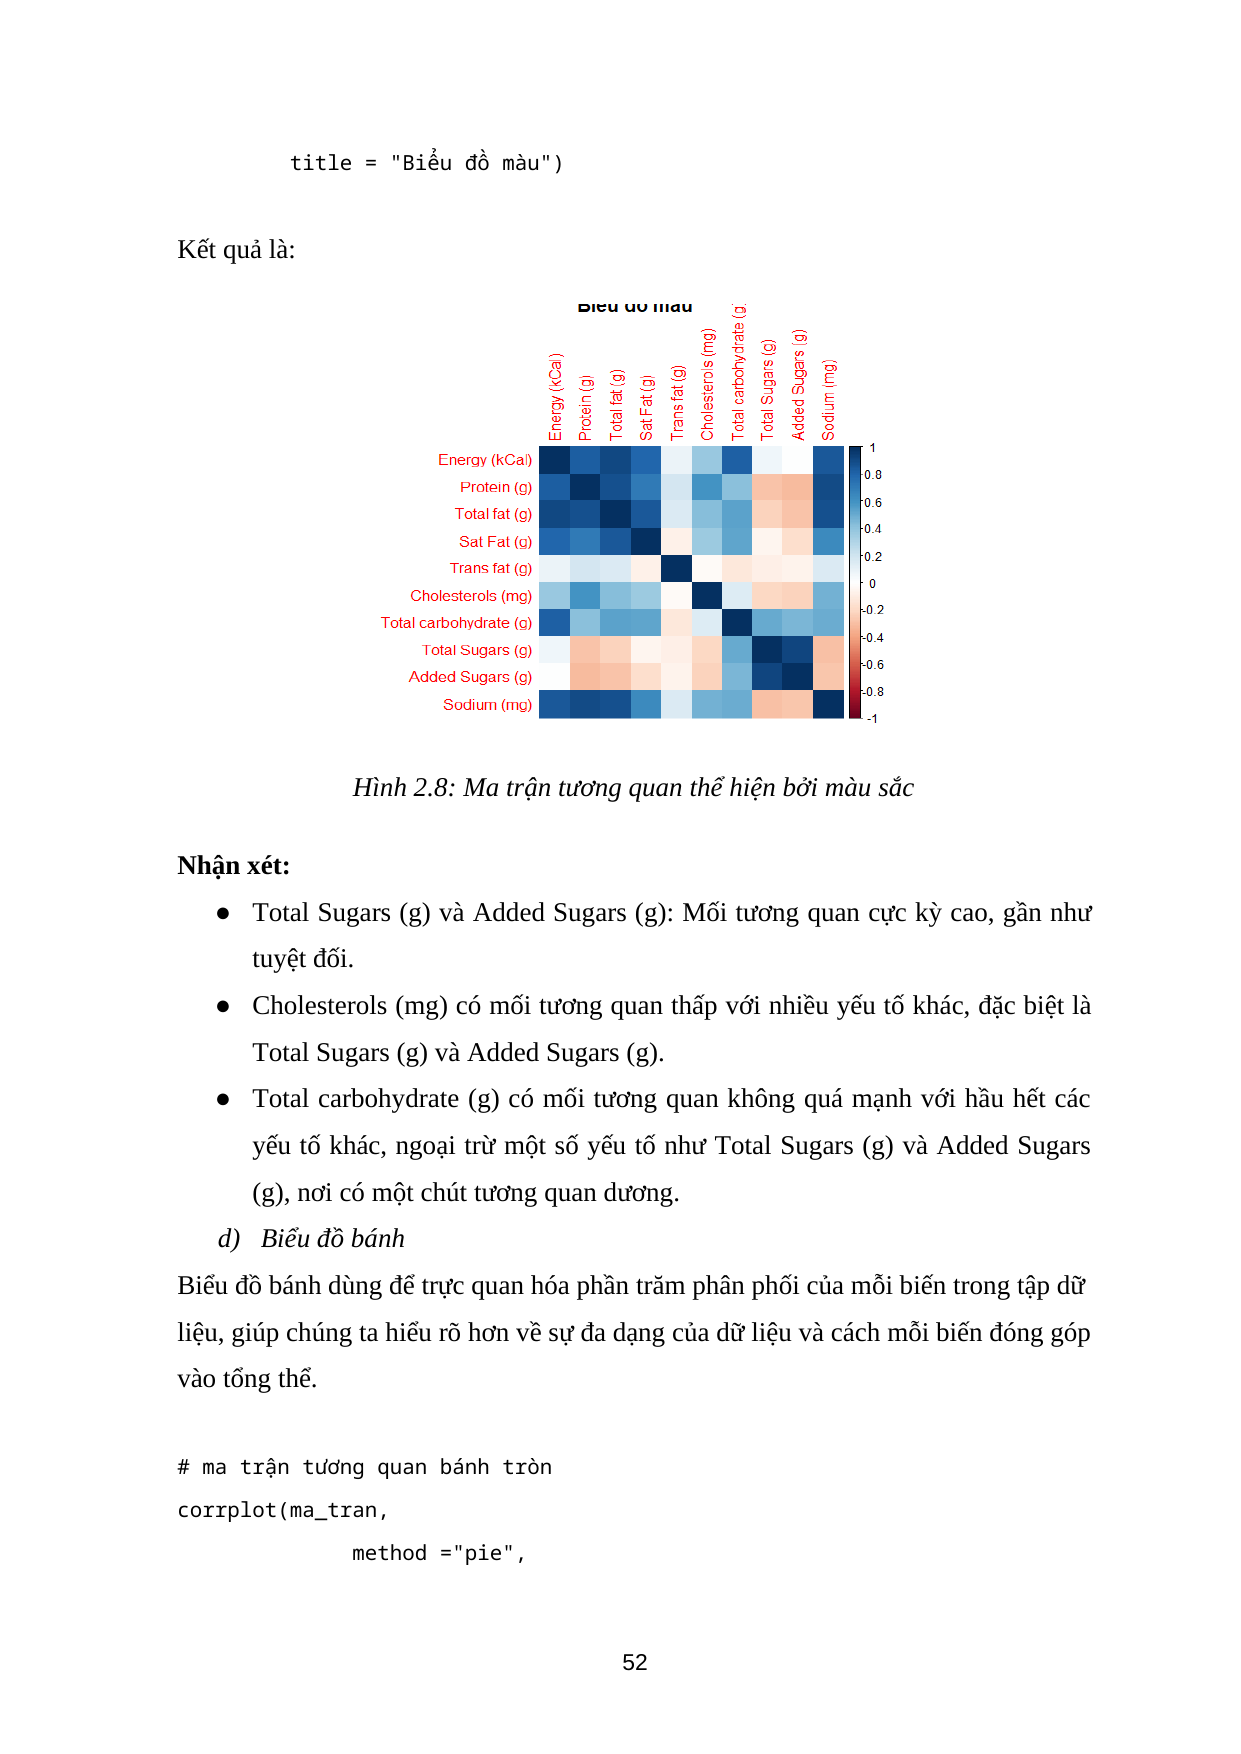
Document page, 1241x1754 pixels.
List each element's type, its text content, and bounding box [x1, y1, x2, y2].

list Cholesterols (mg) có mối tương quan thấp với nhiều yếu tố khác, đặc biệt là Total Sugars (g) và Added Sugars (g). [214, 989, 1093, 1067]
text Biểu đồ bánh dùng để trực quan hóa phần trăm phân phối của mỗi biến trong tập dữ liệu, giúp chúng ta hiểu rõ hơn về sự đa dạng của dữ liệu và cách mỗi biến đóng góp vào tổng thể. [177, 1269, 1093, 1394]
list Total Sugars (g) và Added Sugars (g): Mối tương quan cực kỳ cao, gần như tuyệt đối. [214, 896, 1093, 974]
text # ma trận tương quan bánh tròn [177, 1452, 1093, 1481]
picture [309, 304, 960, 727]
list Total carbohydrate (g) có mối tương quan không quá mạnh với hầu hết các yếu tố khác, ngoại trừ một số yếu tố như Total Sugars (g) và Added Sugars (g), nơi có một chút tương quan dương. [214, 1083, 1093, 1207]
text corrplot(ma_tran, [177, 1495, 1093, 1523]
text method ="pie", [177, 1538, 1093, 1566]
text Hình 2.8: Ma trận tương quan thể hiện bởi màu sắc [177, 771, 1093, 802]
text Kết quả là: [177, 233, 1093, 264]
text Nhận xét: [177, 849, 1093, 880]
text d) Biểu đồ bánh [177, 1223, 1093, 1254]
text title = "Biểu đồ màu") [177, 148, 1093, 176]
